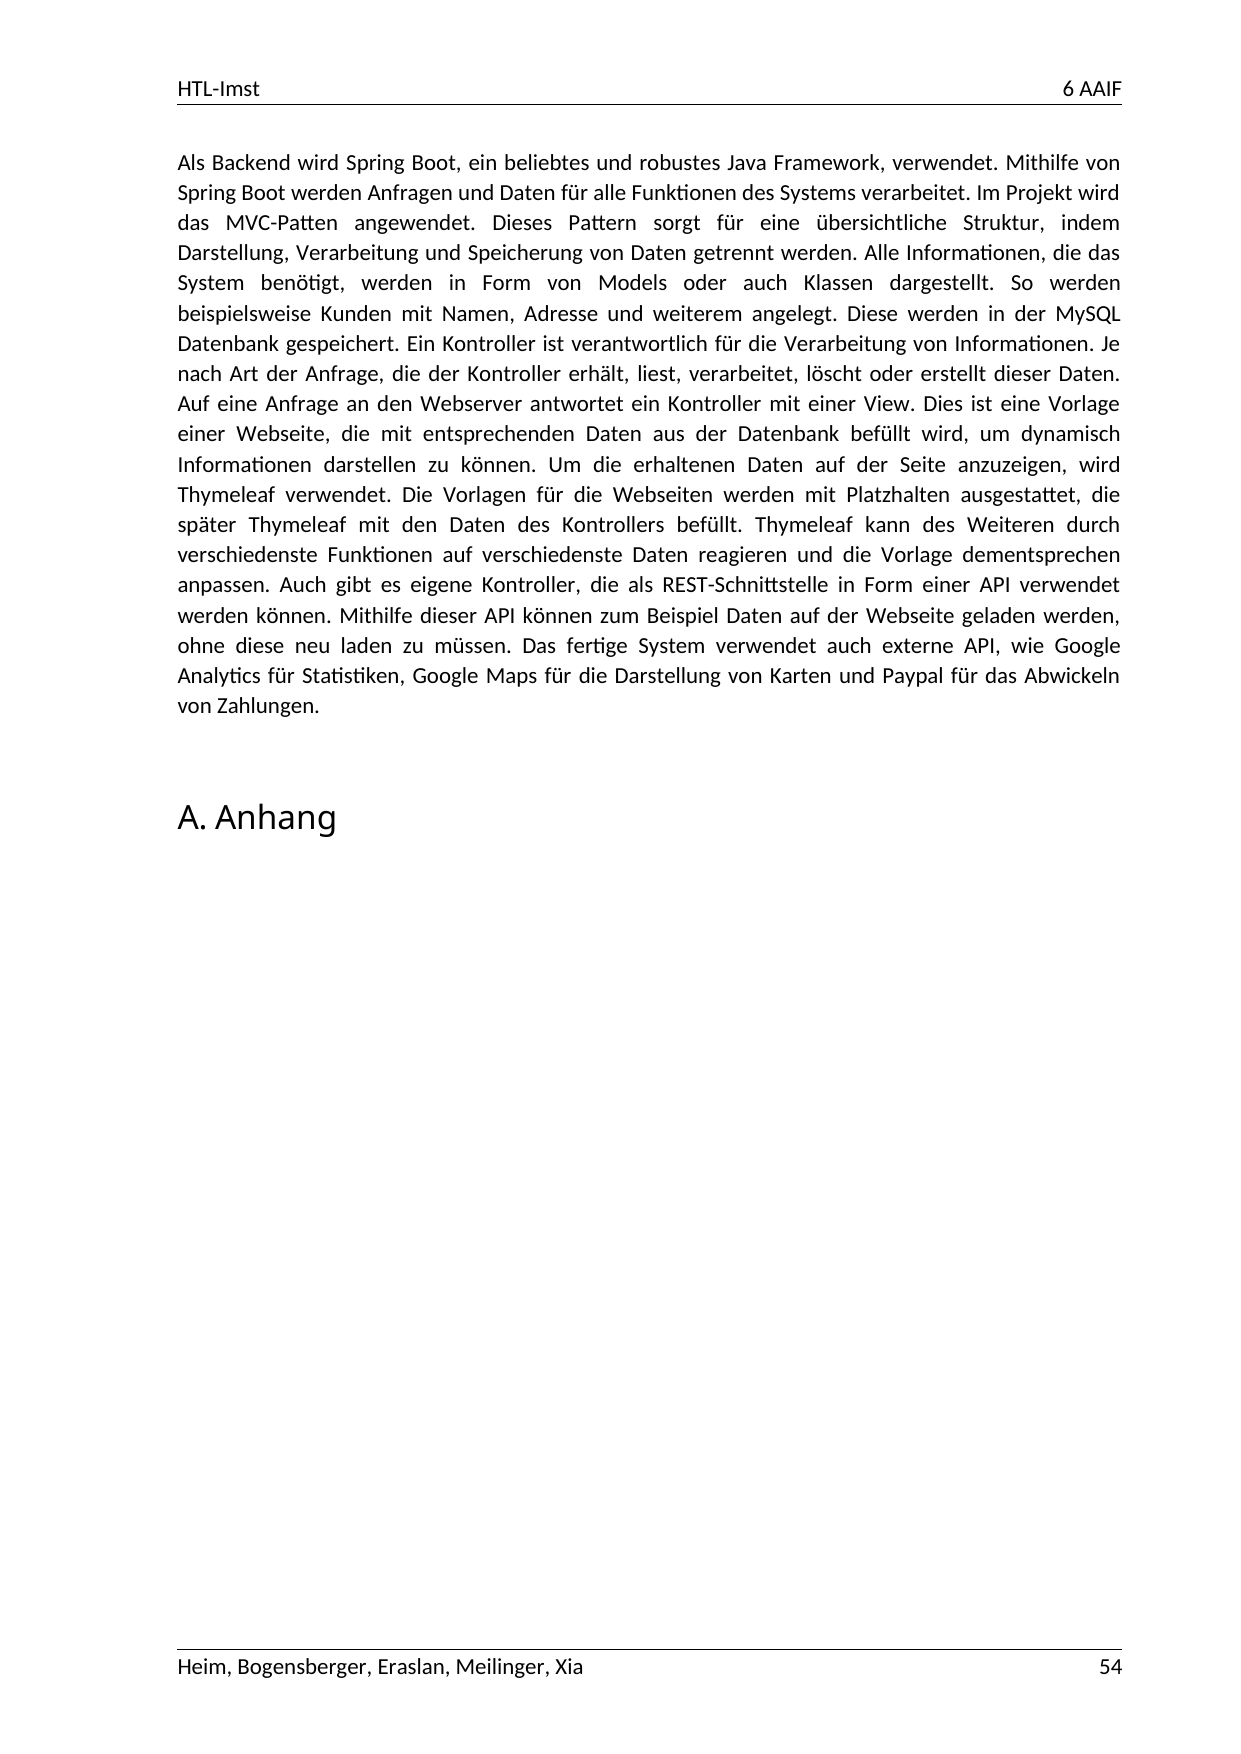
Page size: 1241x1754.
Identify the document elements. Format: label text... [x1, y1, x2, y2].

text Als Backend wird Spring Boot, ein beliebtes und robustes Java Framework, verwendet. Mithilfe von Spring Boot werden Anfragen und Daten für alle Funktionen des Systems verarbeitet. Im Projekt wird das MVC-Patten angewendet. Dieses Pattern sorgt für eine übersichtliche Struktur, indem Darstellung, Verarbeitung und Speicherung von Daten getrennt werden. Alle Informationen, die das System benötigt, werden in Form von Models oder auch Klassen dargestellt. So werden beispielsweise Kunden mit Namen, Adresse und weiterem angelegt. Diese werden in der MySQL Datenbank gespeichert. Ein Kontroller ist verantwortlich für die Verarbeitung von Informationen. Je nach Art der Anfrage, die der Kontroller erhält, liest, verarbeitet, löscht oder erstellt dieser Daten. Auf eine Anfrage an den Webserver antwortet ein Kontroller mit einer View. Dies ist eine Vorlage einer Webseite, die mit entsprechenden Daten aus der Datenbank befüllt wird, um dynamisch Informationen darstellen zu können. Um die erhaltenen Daten auf der Seite anzuzeigen, wird Thymeleaf verwendet. Die Vorlagen für die Webseiten werden mit Platzhalten ausgestattet, die später Thymeleaf mit den Daten des Kontrollers befüllt. Thymeleaf kann des Weiteren durch verschiedenste Funktionen auf verschiedenste Daten reagieren und die Vorlage dementsprechen anpassen. Auch gibt es eigene Kontroller, die als REST-Schnittstelle in Form einer API verwendet werden können. Mithilfe dieser API können zum Beispiel Daten auf der Webseite geladen werden, ohne diese neu laden zu müssen. Das fertige System verwendet auch externe API, wie Google Analytics für Statistiken, Google Maps für die Darstellung von Karten und Paypal für das Abwickeln von Zahlungen. [177, 148, 1122, 719]
subtitle Anhang [177, 793, 1122, 839]
